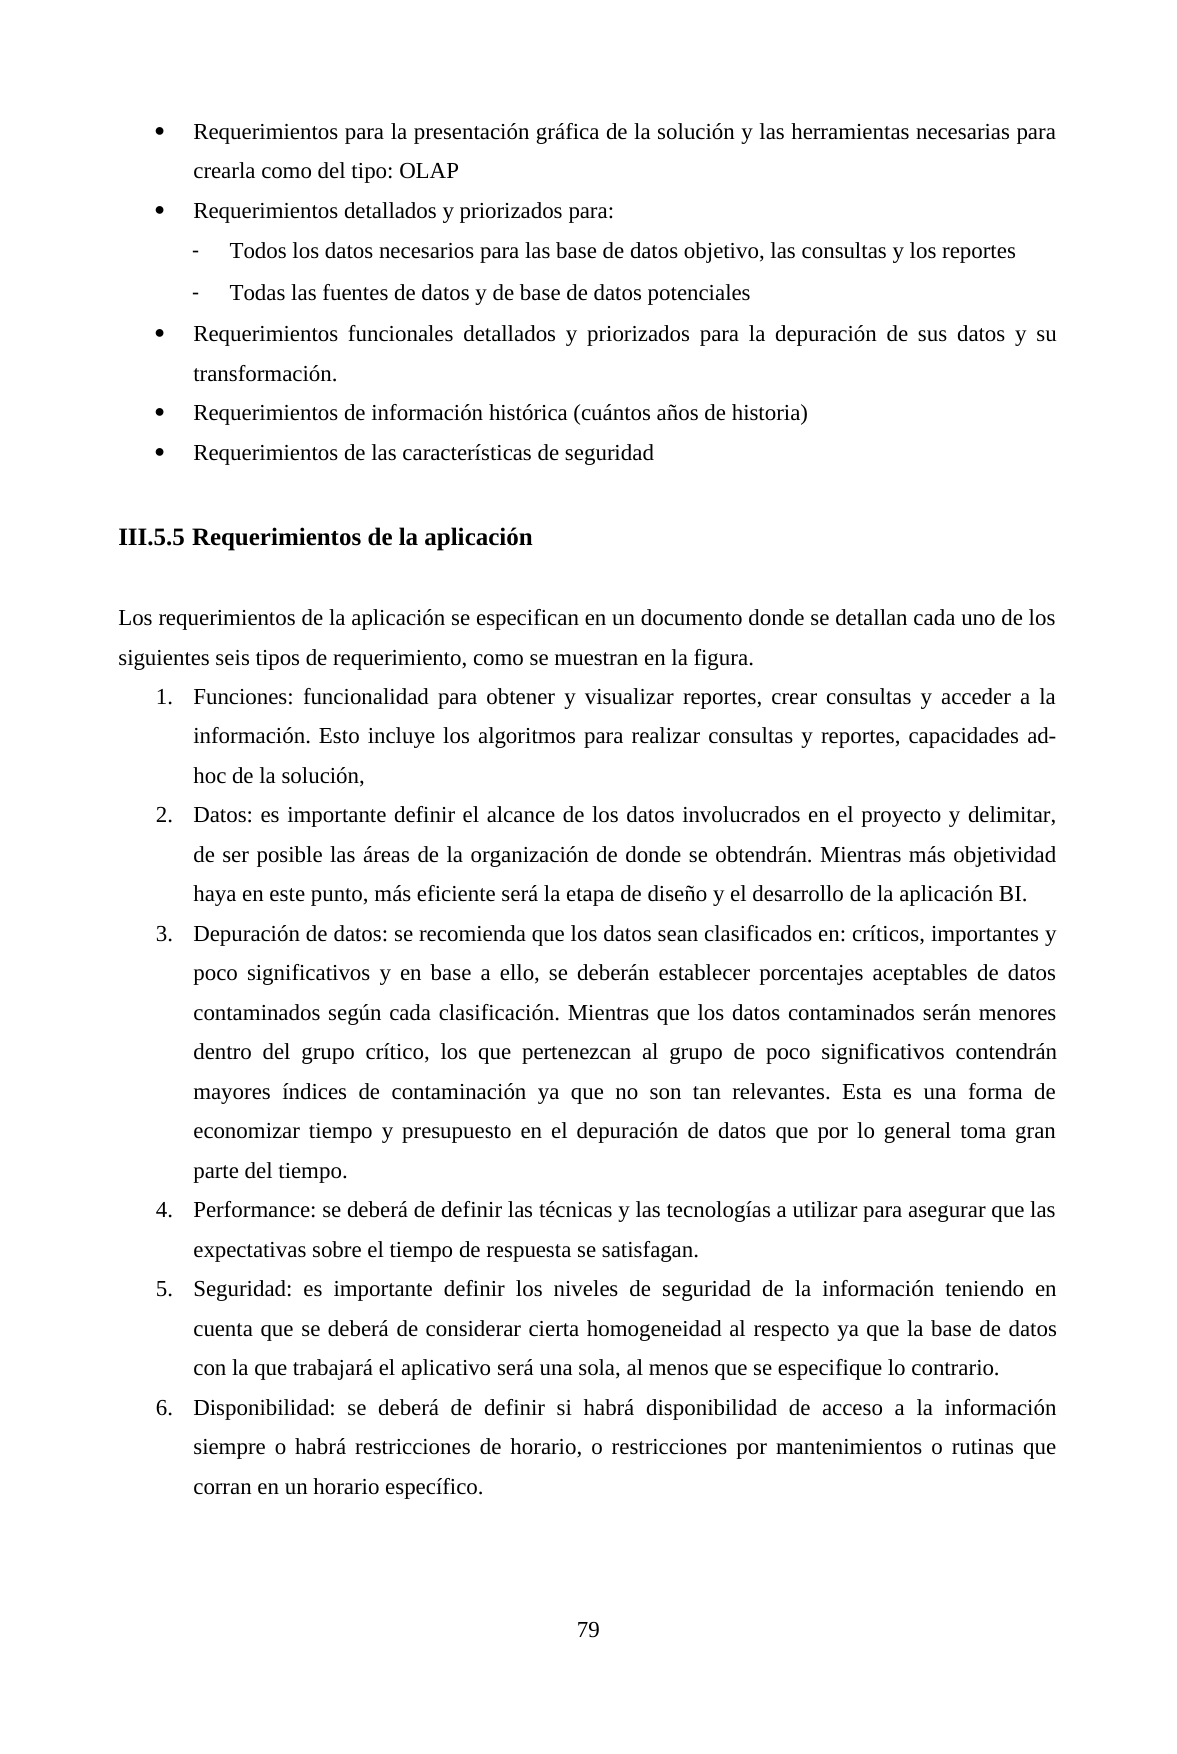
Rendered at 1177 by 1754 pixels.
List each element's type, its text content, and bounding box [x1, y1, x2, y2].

list Requerimientos de información histórica (cuántos años de historia) [156, 399, 1058, 426]
list Todas las fuentes de datos y de base de datos potenciales [192, 278, 1058, 307]
list Performance: se deberá de definir las técnicas y las tecnologías a utilizar para asegurar que las expectativas sobre el tiempo de respuesta se satisfagan. [156, 1196, 1058, 1262]
list Requerimientos detallados y priorizados para: [156, 197, 1058, 223]
list Datos: es importante definir el alcance de los datos involucrados en el proyecto y delimitar, de ser posible las áreas de la organización de donde se obtendrán. Mientras más objetividad haya en este punto, más eficiente será la etapa de diseño y el desarrollo de la aplicación BI. [156, 802, 1058, 907]
list Requerimientos para la presentación gráfica de la solución y las herramientas necesarias para crearla como del tipo: OLAP [156, 118, 1058, 184]
list Seguridad: es importante definir los niveles de seguridad de la información teniendo en cuenta que se deberá de considerar cierta homogeneidad al respecto ya que la base de datos con la que trabajará el aplicativo será una sola, al menos que se especifique lo contrario. [156, 1275, 1058, 1381]
list Funciones: funcionalidad para obtener y visualizar reportes, crear consultas y acceder a la información. Esto incluye los algoritmos para realizar consultas y reportes, capacidades ad-hoc de la solución, [156, 683, 1058, 788]
text Los requerimientos de la aplicación se especifican en un documento donde se detallan cada uno de los siguientes seis tipos de requerimiento, como se muestran en la figura. [118, 604, 1058, 670]
list Depuración de datos: se recomienda que los datos sean clasificados en: críticos, importantes y poco significativos y en base a ello, se deberán establecer porcentajes aceptables de datos contaminados según cada clasificación. Mientras que los datos contaminados serán menores dentro del grupo crítico, los que pertenezcan al grupo de poco significativos contendrán mayores índices de contaminación ya que no son tan relevantes. Esta es una forma de economizar tiempo y presupuesto en el depuración de datos que por lo general toma gran parte del tiempo. [156, 920, 1058, 1183]
subtitle Requerimientos de la aplicación [118, 522, 1058, 550]
list Requerimientos funcionales detallados y priorizados para la depuración de sus datos y su transformación. [156, 321, 1058, 386]
list Todos los datos necesarios para las base de datos objetivo, las consultas y los reportes [192, 237, 1058, 264]
list Requerimientos de las características de seguridad [156, 439, 1058, 465]
list Disponibilidad: se deberá de definir si habrá disponibilidad de acceso a la información siempre o habrá restricciones de horario, o restricciones por mantenimientos o rutinas que corran en un horario específico. [156, 1394, 1058, 1499]
